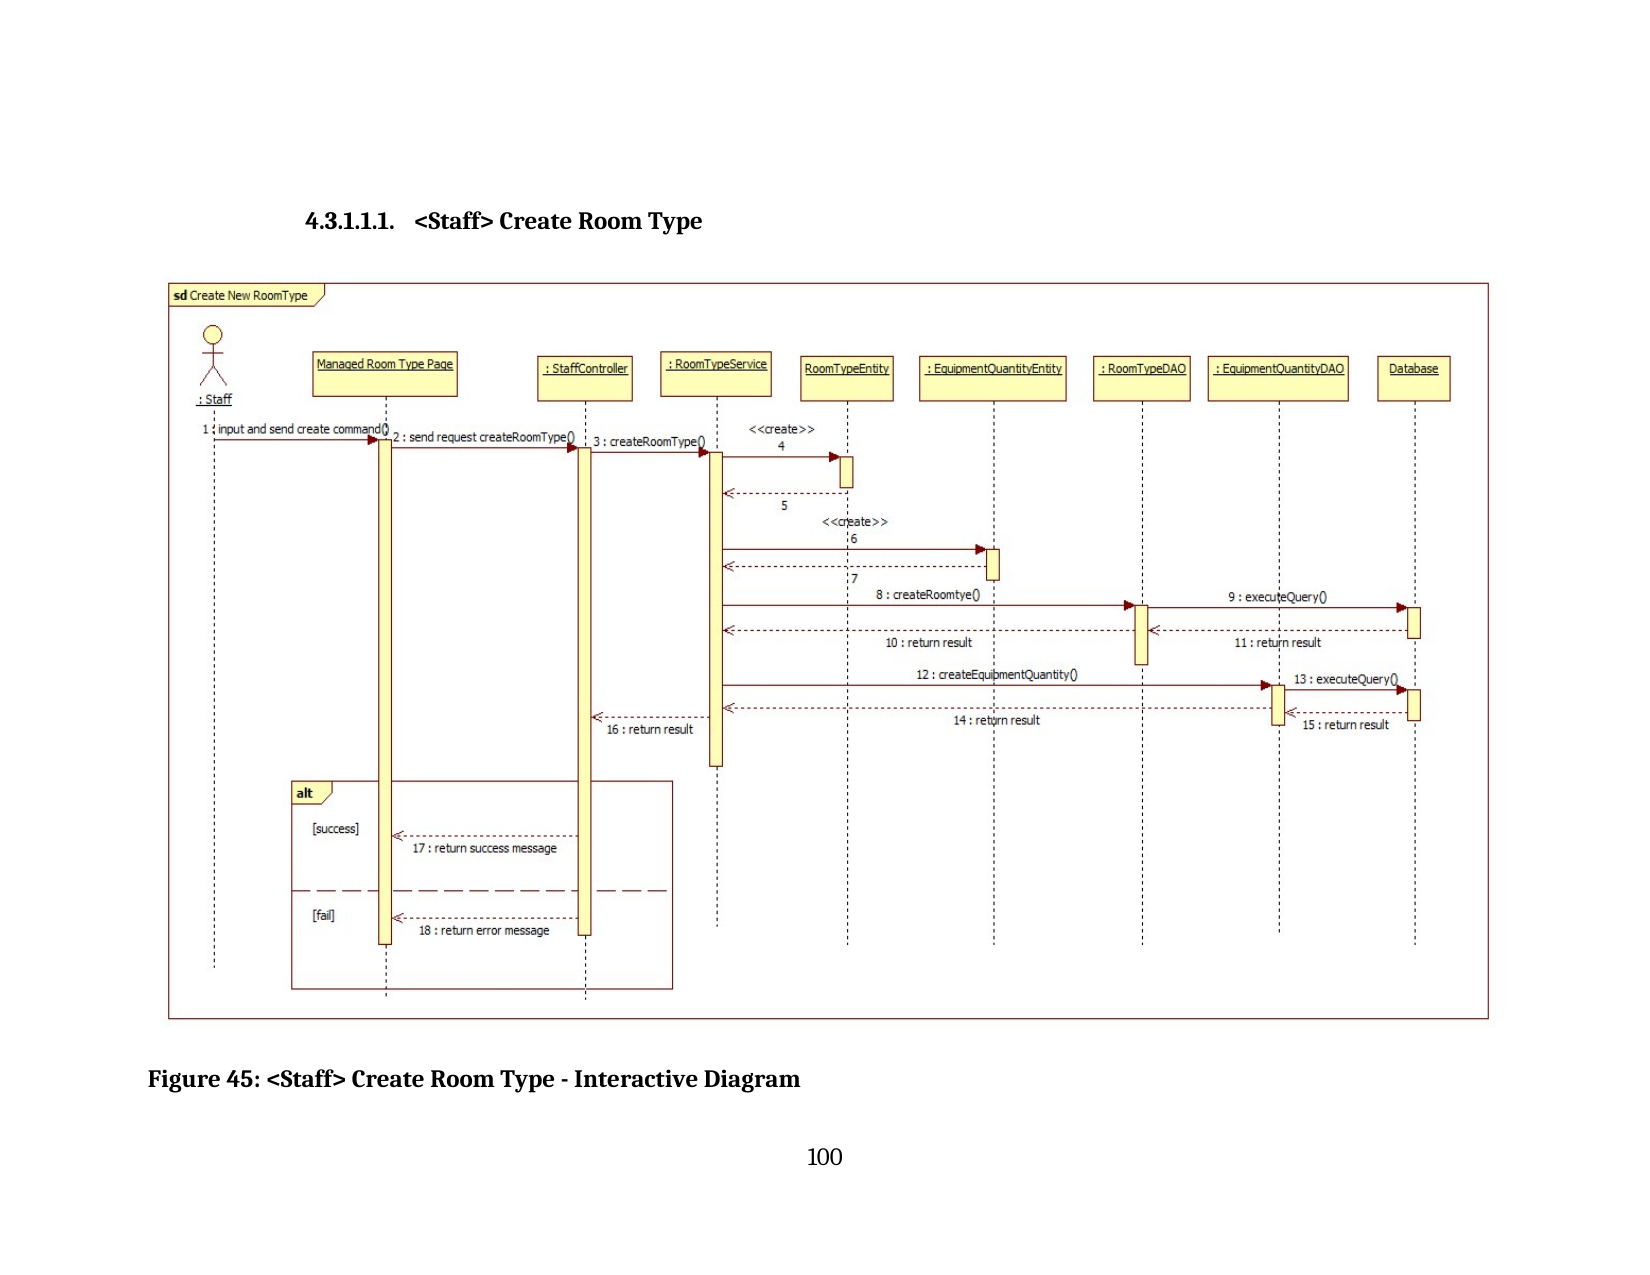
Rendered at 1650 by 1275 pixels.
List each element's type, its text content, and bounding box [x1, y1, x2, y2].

list <Staff> Create Room Type [395, 207, 1502, 236]
picture [147, 260, 1509, 1041]
